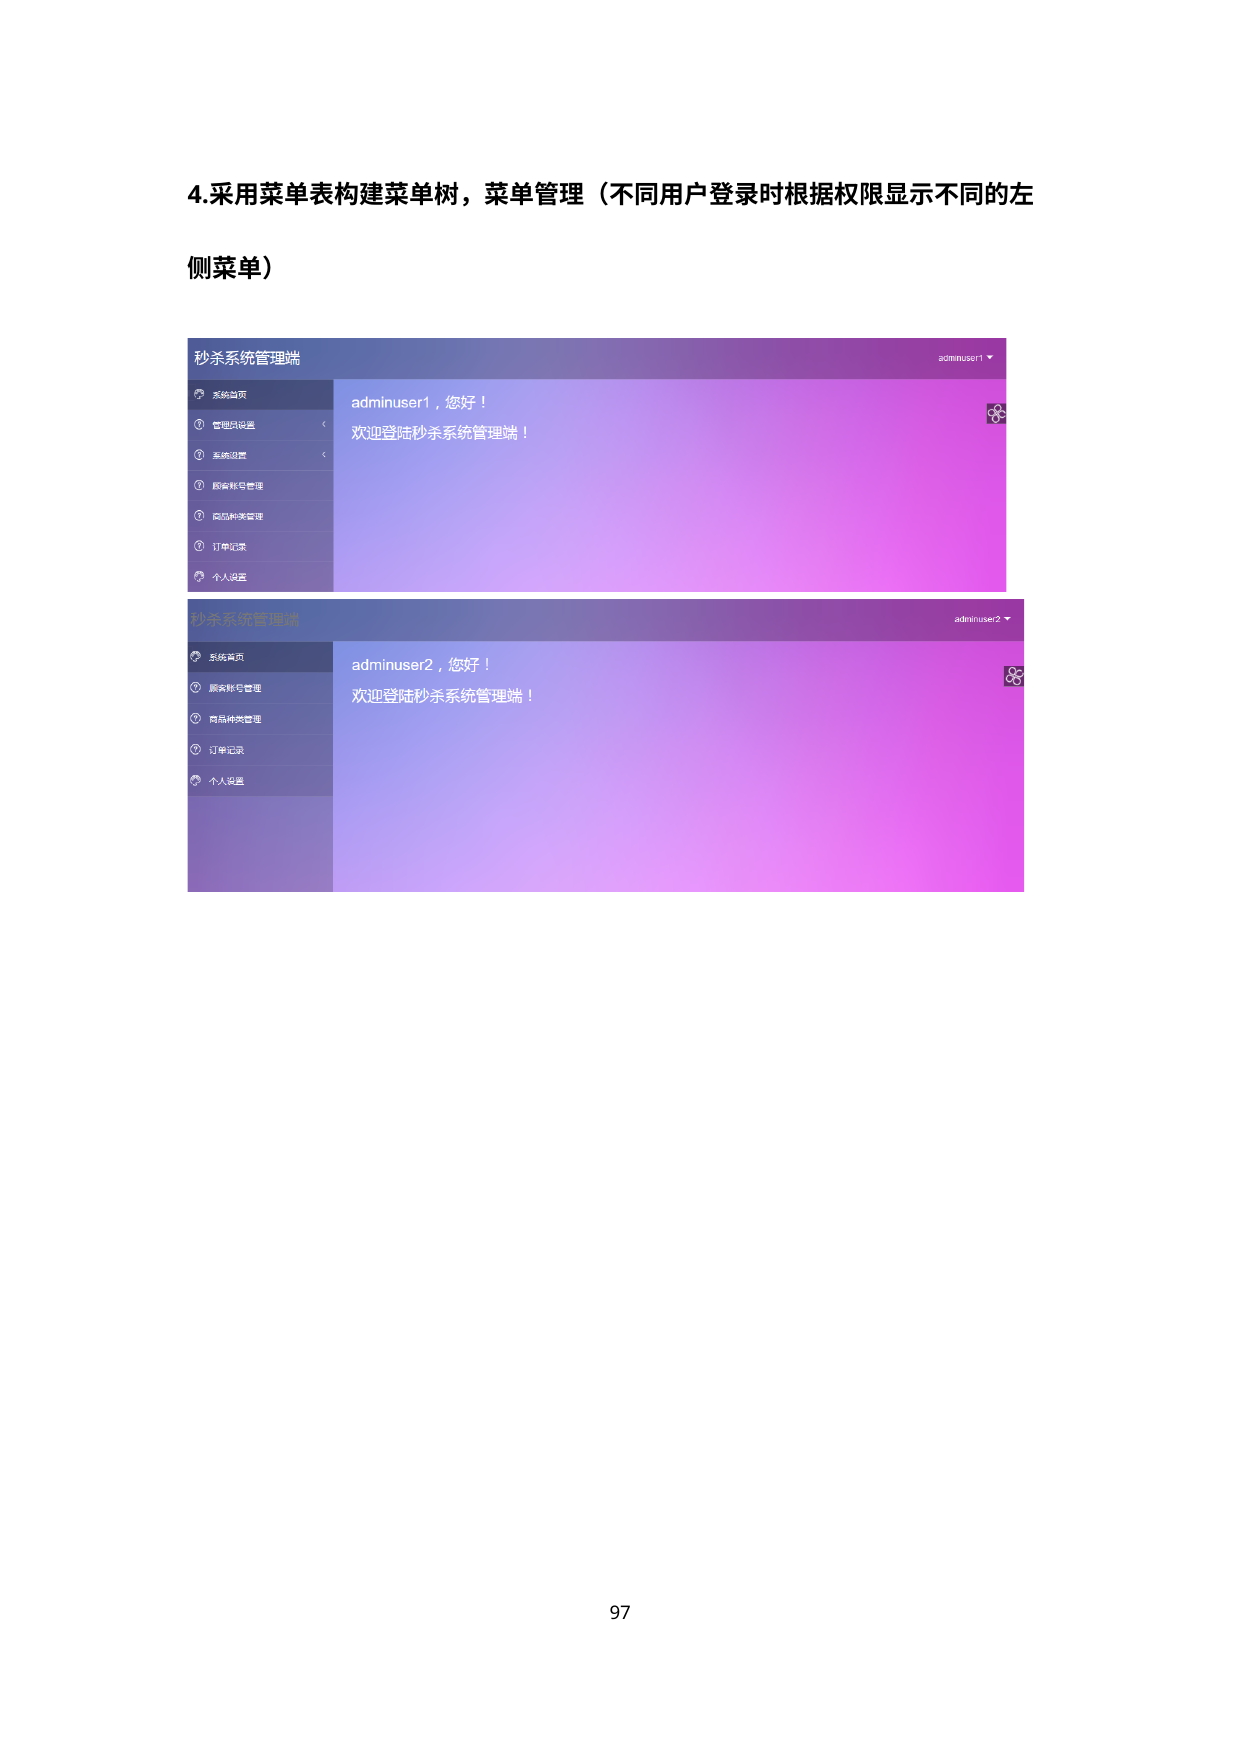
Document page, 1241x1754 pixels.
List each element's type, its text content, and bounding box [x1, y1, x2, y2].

picture [187, 599, 1025, 892]
subtitle 4.采用菜单表构建菜单树，菜单管理（不同用户登录时根据权限显示不同的左侧菜单） [187, 160, 1053, 299]
picture [187, 338, 1007, 592]
